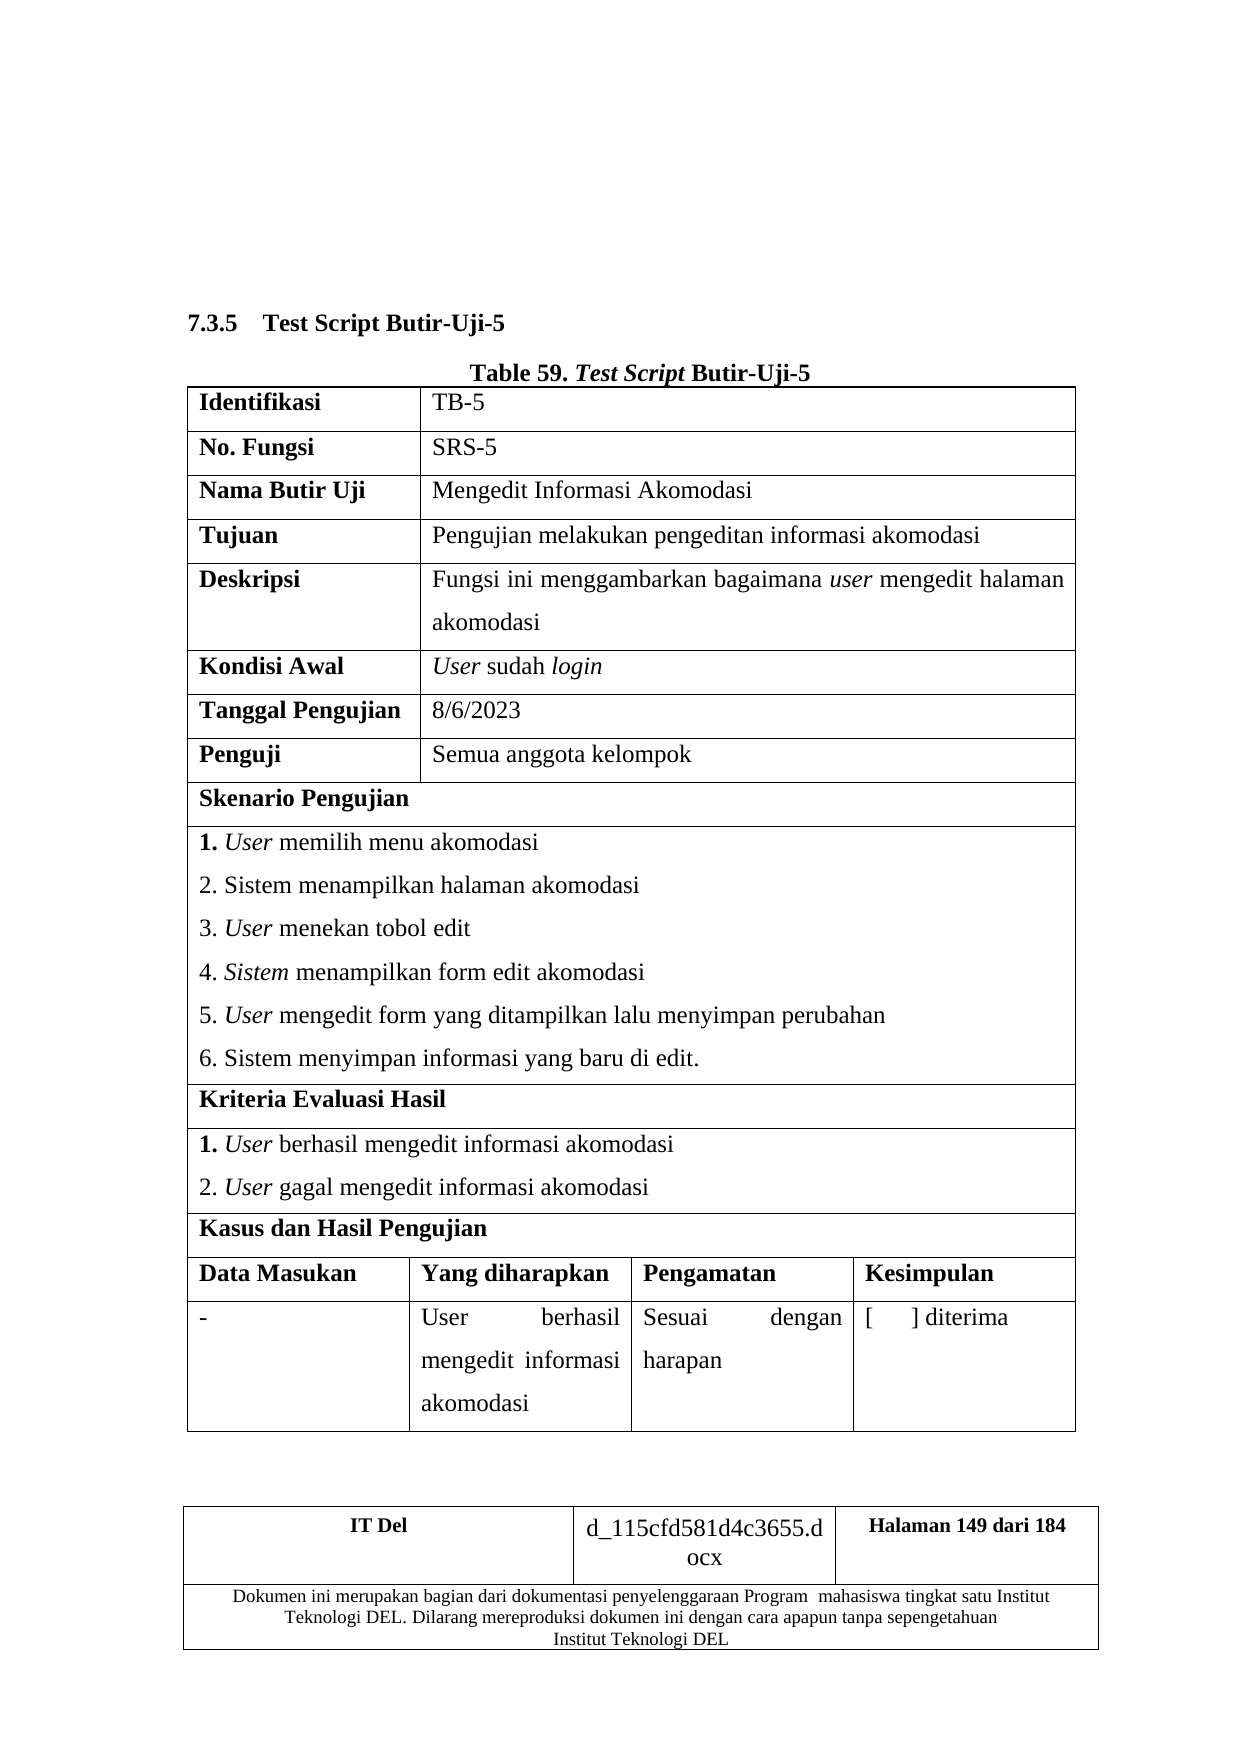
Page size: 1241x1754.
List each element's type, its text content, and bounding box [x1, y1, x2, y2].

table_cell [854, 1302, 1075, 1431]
text Table 59. Test Script Butir-Uji-5 [187, 358, 1092, 386]
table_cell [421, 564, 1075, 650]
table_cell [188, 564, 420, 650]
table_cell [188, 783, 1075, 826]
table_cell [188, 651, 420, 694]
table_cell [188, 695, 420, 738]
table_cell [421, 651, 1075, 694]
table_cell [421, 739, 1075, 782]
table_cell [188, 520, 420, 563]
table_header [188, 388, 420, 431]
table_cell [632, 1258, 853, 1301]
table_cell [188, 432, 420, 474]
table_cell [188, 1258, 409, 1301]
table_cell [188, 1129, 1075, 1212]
subtitle Test Script Butir-Uji-5 [187, 308, 1092, 337]
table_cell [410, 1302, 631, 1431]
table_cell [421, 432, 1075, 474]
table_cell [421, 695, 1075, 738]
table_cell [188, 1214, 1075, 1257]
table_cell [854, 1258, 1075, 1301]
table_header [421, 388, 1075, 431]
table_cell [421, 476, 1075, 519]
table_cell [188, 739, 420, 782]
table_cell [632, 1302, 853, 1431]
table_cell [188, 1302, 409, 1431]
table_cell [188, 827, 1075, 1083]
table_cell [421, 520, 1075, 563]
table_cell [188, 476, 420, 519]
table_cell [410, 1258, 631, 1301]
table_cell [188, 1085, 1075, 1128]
